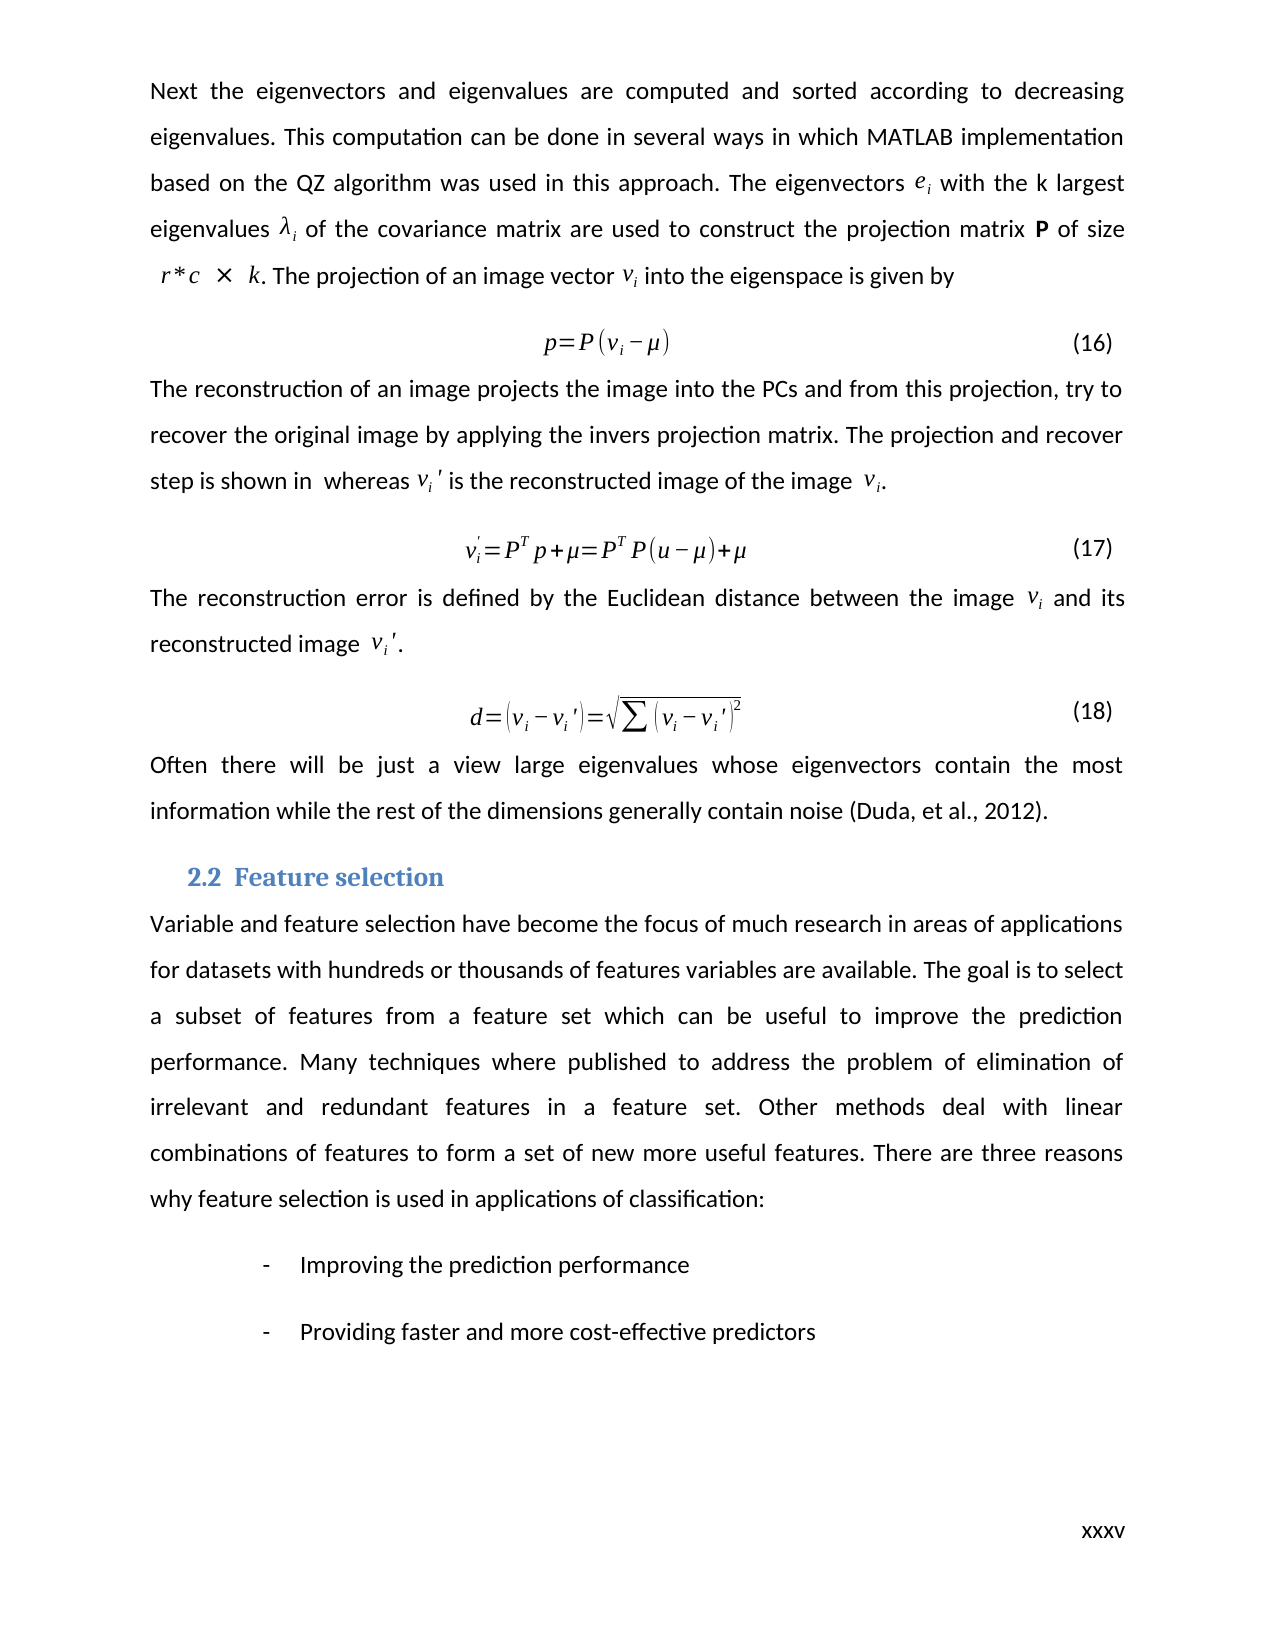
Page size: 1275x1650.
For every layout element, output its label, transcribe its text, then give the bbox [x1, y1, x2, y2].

table_header (18) [1061, 695, 1147, 750]
text Often there will be just a view large eigenvalues whose eigenvectors contain the most information while the rest of the dimensions generally contain noise (Duda, et al., 2012). [150, 750, 1125, 826]
text The reconstruction error is defined by the Euclidean distance between the image and its reconstructed image. [150, 581, 1125, 659]
table_header [150, 695, 1061, 750]
text Next the eigenvectors and eigenvalues are computed and sorted according to decreasing eigenvalues. This computation can be done in several ways in which MATLAB implementation based on the QZ algorithm was used in this approach. The eigenvectors with the k largest eigenvalues of the covariance matrix are used to construct the projection matrix P of size. The projection of an image vector into the eigenspace is given by [150, 75, 1125, 291]
text Variable and feature selection have become the focus of much research in areas of applications for datasets with hundreds or thousands of features variables are available. The goal is to select a subset of features from a feature set which can be useful to improve the prediction performance. Many techniques where published to address the problem of elimination of irrelevant and redundant features in a feature set. Other methods deal with linear combinations of features to form a set of new more useful features. There are three reasons why feature selection is used in applications of classification: [150, 909, 1125, 1213]
text The reconstruction of an image projects the image into the PCs and from this projection, try to recover the original image by applying the invers projection matrix. The projection and recover step is shown in (17) whereas is the reconstructed image of the image. [150, 373, 1125, 496]
list Providing faster and more cost-effective predictors [262, 1316, 1125, 1347]
subtitle Feature selection [187, 862, 1125, 893]
table_header (17) [1061, 532, 1147, 581]
table_header [150, 532, 1061, 581]
table_header (16) [1061, 327, 1147, 373]
table_header [150, 327, 1061, 373]
list Improving the prediction performance [262, 1249, 1125, 1280]
